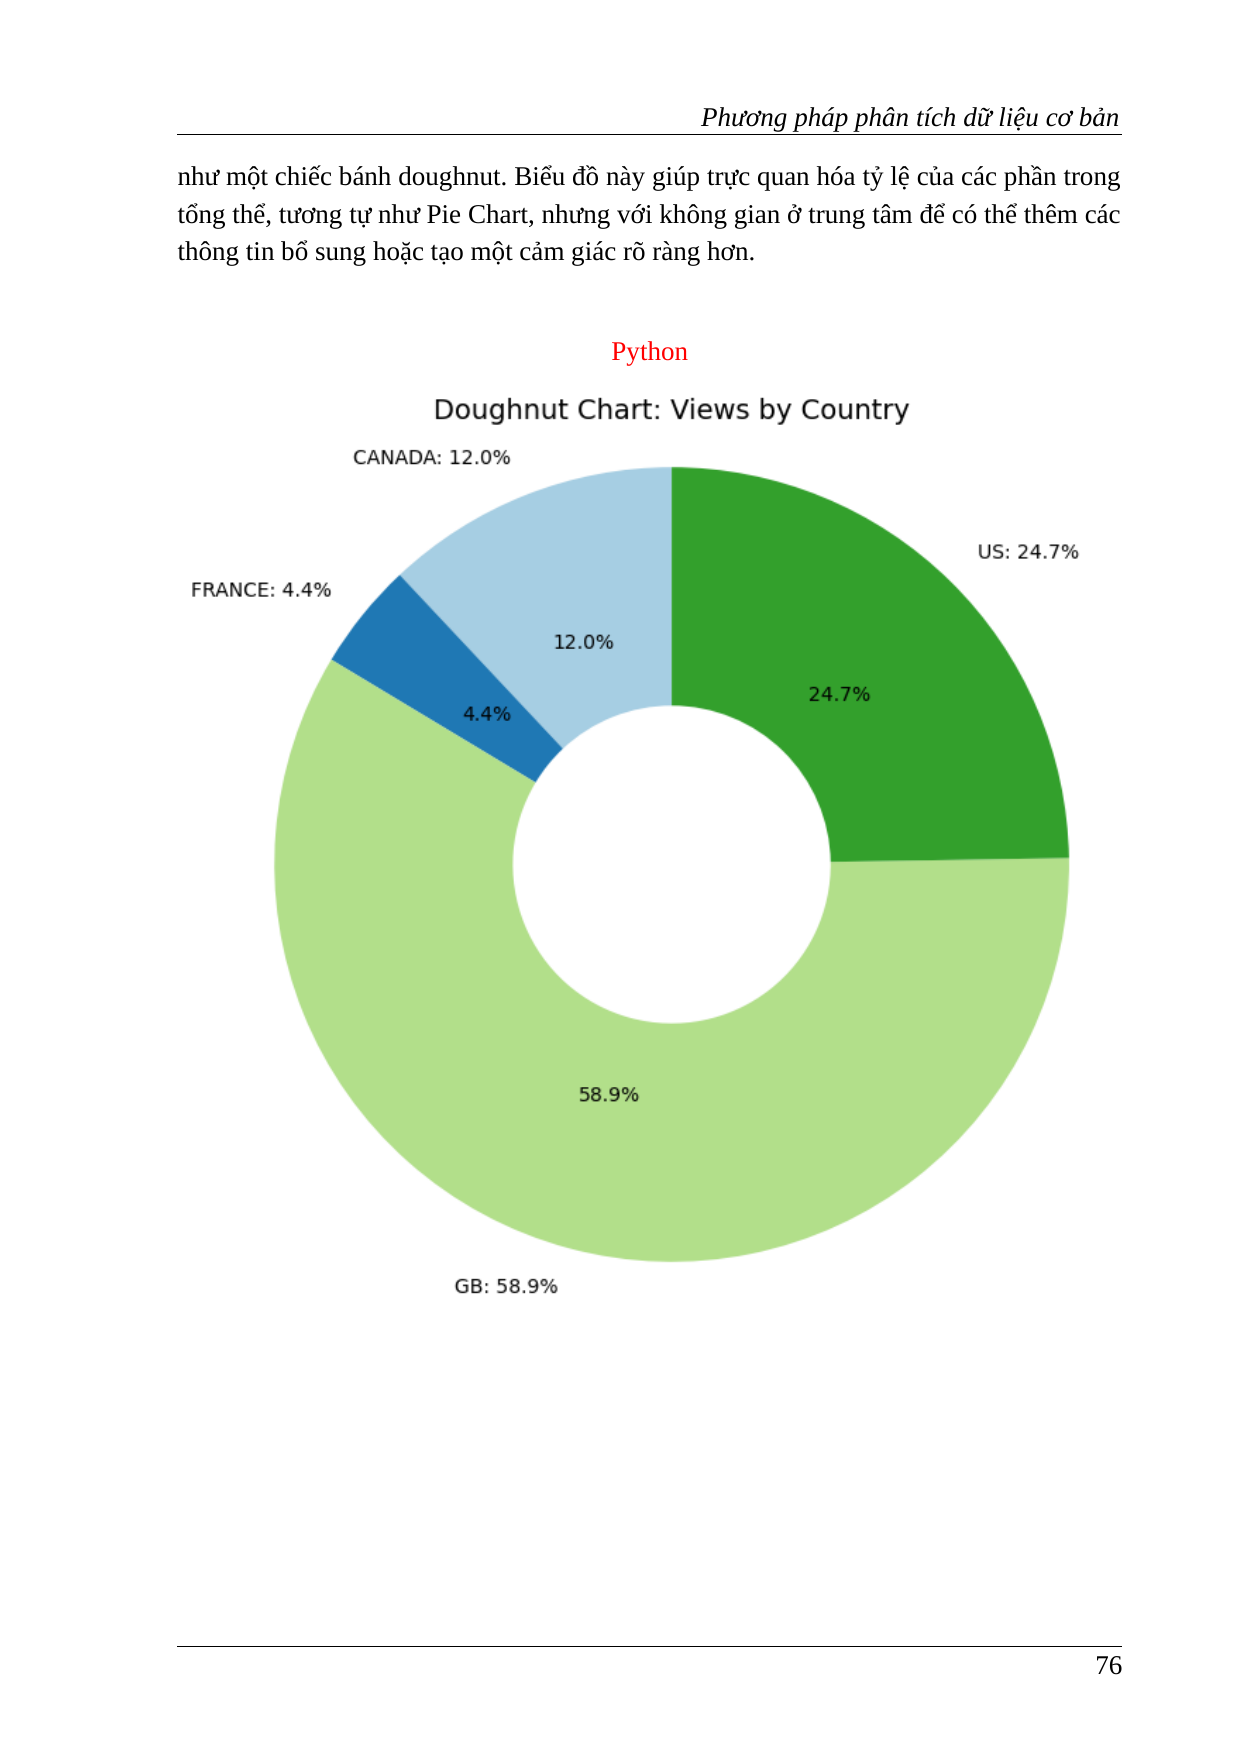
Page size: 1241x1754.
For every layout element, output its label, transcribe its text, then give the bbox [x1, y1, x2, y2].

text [177, 160, 1122, 266]
text Python [177, 334, 1122, 366]
picture [177, 384, 1123, 1313]
